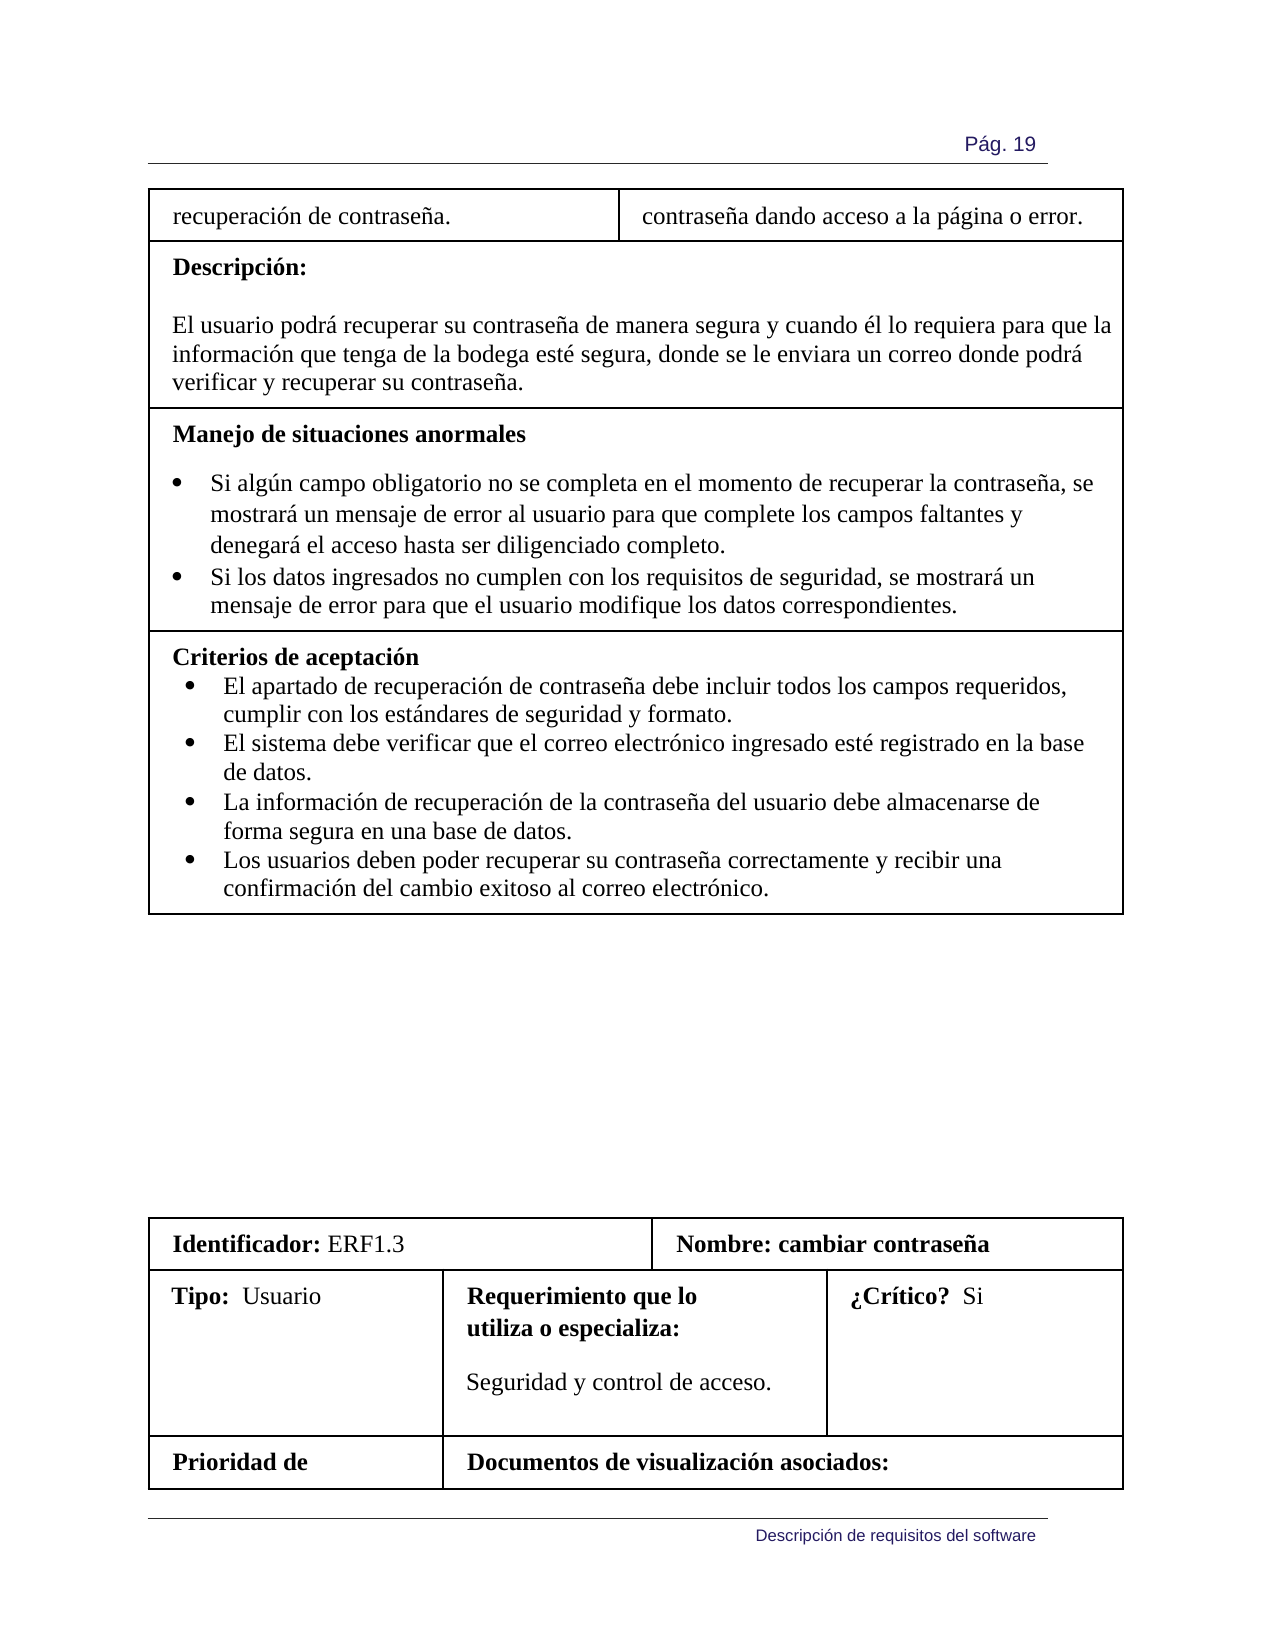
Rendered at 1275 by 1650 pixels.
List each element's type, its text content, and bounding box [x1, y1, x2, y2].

table_cell Requerimiento que lo utiliza o especializa: Seguridad y control de acceso. [444, 1271, 826, 1435]
table_cell Descripción: El usuario podrá recuperar su contraseña de manera segura y cuando él lo requiera para que la información que tenga de la bodega esté segura, donde se le enviara un correo donde podrá verificar y recuperar su contraseña. [150, 242, 1122, 407]
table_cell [444, 1437, 1122, 1488]
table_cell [150, 190, 618, 240]
table_cell Criterios de aceptación El apartado de recuperación de contraseña debe incluir todos los campos requeridos, cumplir con los estándares de seguridad y formato. El sistema debe verificar que el correo electrónico ingresado esté registrado en la base de datos. La información de recuperación de la contraseña del usuario debe almacenarse de forma segura en una base de datos. Los usuarios deben poder recuperar su contraseña correctamente y recibir una confirmación del cambio exitoso al correo electrónico. [150, 632, 1122, 913]
table_cell Manejo de situaciones anormales Si algún campo obligatorio no se completa en el momento de recuperar la contraseña, se mostrará un mensaje de error al usuario para que complete los campos faltantes y denegará el acceso hasta ser diligenciado completo. Si los datos ingresados no cumplen con los requisitos de seguridad, se mostrará un mensaje de error para que el usuario modifique los datos correspondientes. [150, 409, 1122, 629]
table_header Identificador: ERF1.3 [150, 1219, 651, 1268]
table_header Nombre: cambiar contraseña [653, 1219, 1122, 1268]
table_cell ¿Crítico? Si [828, 1271, 1122, 1435]
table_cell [150, 1437, 442, 1488]
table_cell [620, 190, 1122, 240]
table_cell Tipo: Usuario [150, 1271, 442, 1435]
